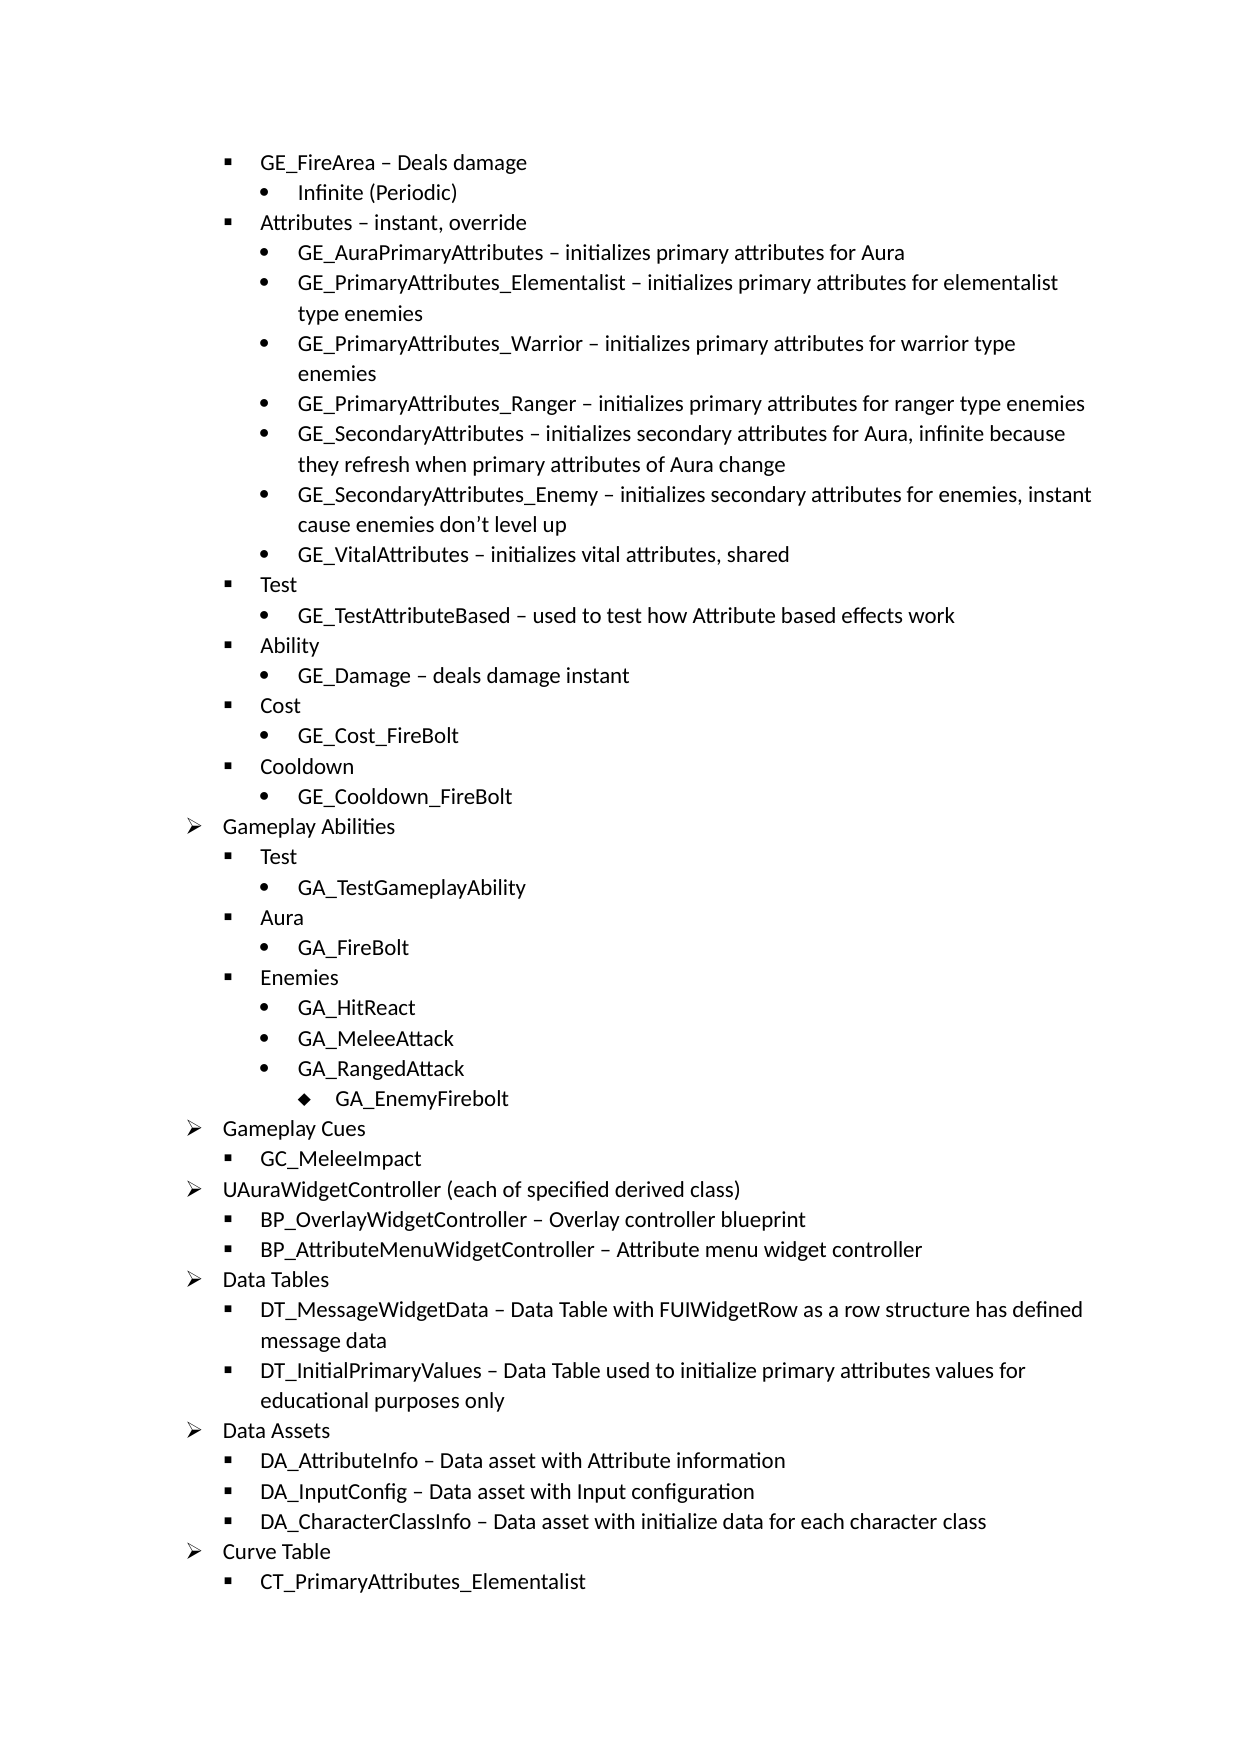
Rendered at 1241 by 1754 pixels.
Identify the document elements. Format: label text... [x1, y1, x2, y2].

list Aura [223, 903, 1093, 931]
list GE_SecondaryAttributes_Enemy – initializes secondary attributes for enemies, instant cause enemies don’t level up [260, 480, 1093, 538]
list Data Tables [185, 1265, 1093, 1293]
list GE_PrimaryAttributes_Warrior – initializes primary attributes for warrior type enemies [260, 329, 1093, 387]
list GE_SecondaryAttributes – initializes secondary attributes for Aura, infinite because they refresh when primary attributes of Aura change [260, 419, 1093, 478]
list DT_MessageWidgetData – Data Table with FUIWidgetRow as a row structure has defined message data [223, 1296, 1093, 1354]
list GE_FireArea – Deals damage [223, 148, 1093, 176]
list GE_Cost_FireBolt [260, 722, 1093, 749]
list DT_InitialPrimaryValues – Data Table used to initialize primary attributes values for educational purposes only [223, 1356, 1093, 1414]
list Cooldown [223, 752, 1093, 780]
list GA_HitReact [260, 993, 1093, 1021]
list Enemies [223, 963, 1093, 991]
list DA_InputConfig – Data asset with Input configuration [223, 1477, 1093, 1505]
list BP_OverlayWidgetController – Overlay controller blueprint [223, 1205, 1093, 1233]
list Test [223, 571, 1093, 598]
list GE_AuraPrimaryAttributes – initializes primary attributes for Aura [260, 238, 1093, 266]
list Data Assets [185, 1416, 1093, 1444]
list GE_TestAttributeBased – used to test how Attribute based effects work [260, 601, 1093, 629]
list GE_Damage – deals damage instant [260, 661, 1093, 689]
list GE_PrimaryAttributes_Ranger – initializes primary attributes for ranger type enemies [260, 389, 1093, 417]
list Gameplay Abilities [185, 812, 1093, 840]
list Curve Table [185, 1537, 1093, 1565]
list GA_FireBolt [260, 933, 1093, 961]
list GC_MeleeImpact [223, 1144, 1093, 1172]
list GA_RangedAttack [260, 1054, 1093, 1082]
list Cost [223, 691, 1093, 719]
list Ability [223, 631, 1093, 659]
list Attributes – instant, override [223, 208, 1093, 236]
list CT_PrimaryAttributes_Elementalist [223, 1567, 1093, 1595]
list GA_EnemyFirebolt [298, 1084, 1093, 1112]
list Infinite (Periodic) [260, 178, 1093, 206]
list UAuraWidgetController (each of specified derived class) [185, 1175, 1093, 1203]
list DA_CharacterClassInfo – Data asset with initialize data for each character class [223, 1507, 1093, 1535]
list GA_MeleeAttack [260, 1024, 1093, 1052]
list BP_AttributeMenuWidgetController – Attribute menu widget controller [223, 1235, 1093, 1263]
list Gameplay Cues [185, 1114, 1093, 1142]
list GE_VitalAttributes – initializes vital attributes, shared [260, 540, 1093, 568]
list Test [223, 842, 1093, 870]
list GE_Cooldown_FireBolt [260, 782, 1093, 810]
list GA_TestGameplayAbility [260, 873, 1093, 901]
list DA_AttributeInfo – Data asset with Attribute information [223, 1447, 1093, 1474]
list GE_PrimaryAttributes_Elementalist – initializes primary attributes for elementalist type enemies [260, 268, 1093, 327]
